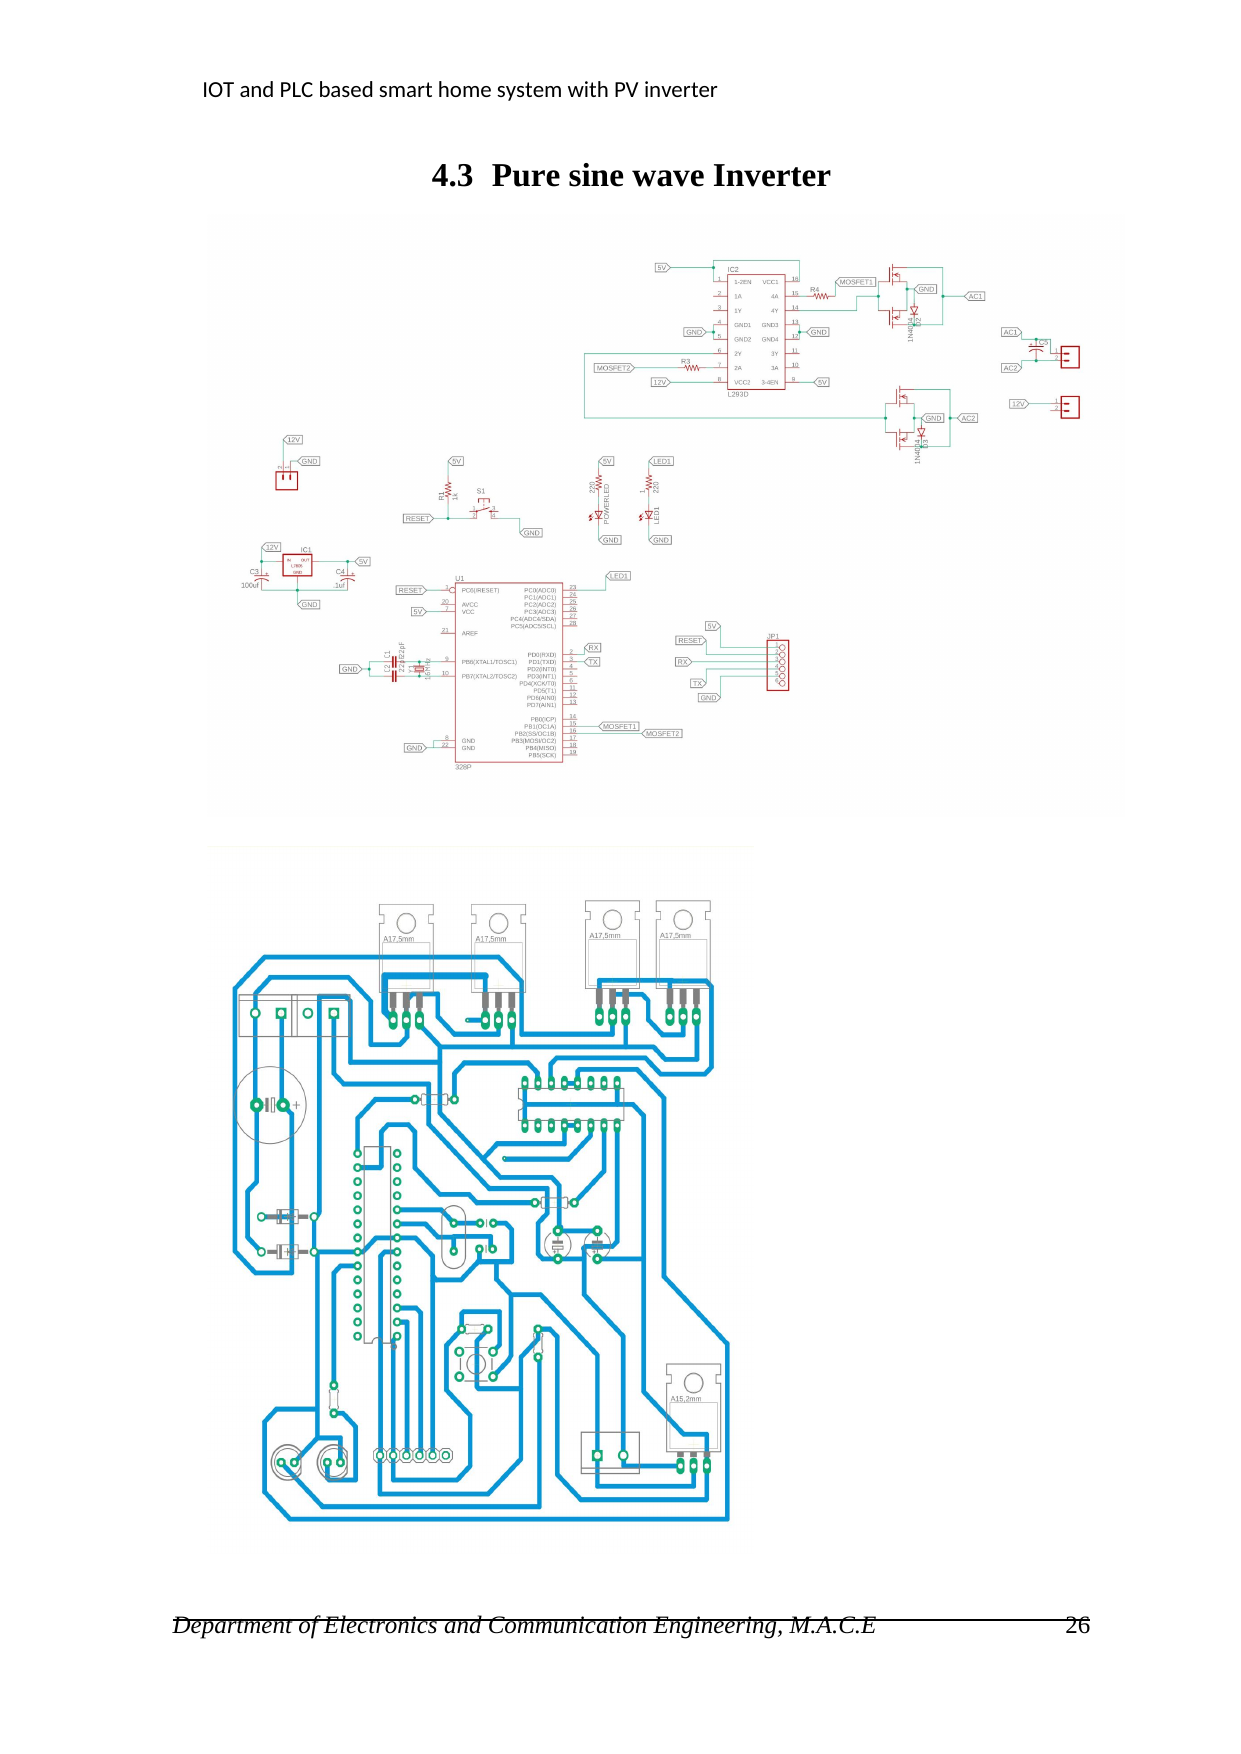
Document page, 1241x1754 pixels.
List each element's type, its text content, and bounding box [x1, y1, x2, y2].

picture [207, 214, 1126, 817]
picture [207, 846, 754, 1554]
subtitle Pure sine wave Inverter [172, 155, 1090, 193]
